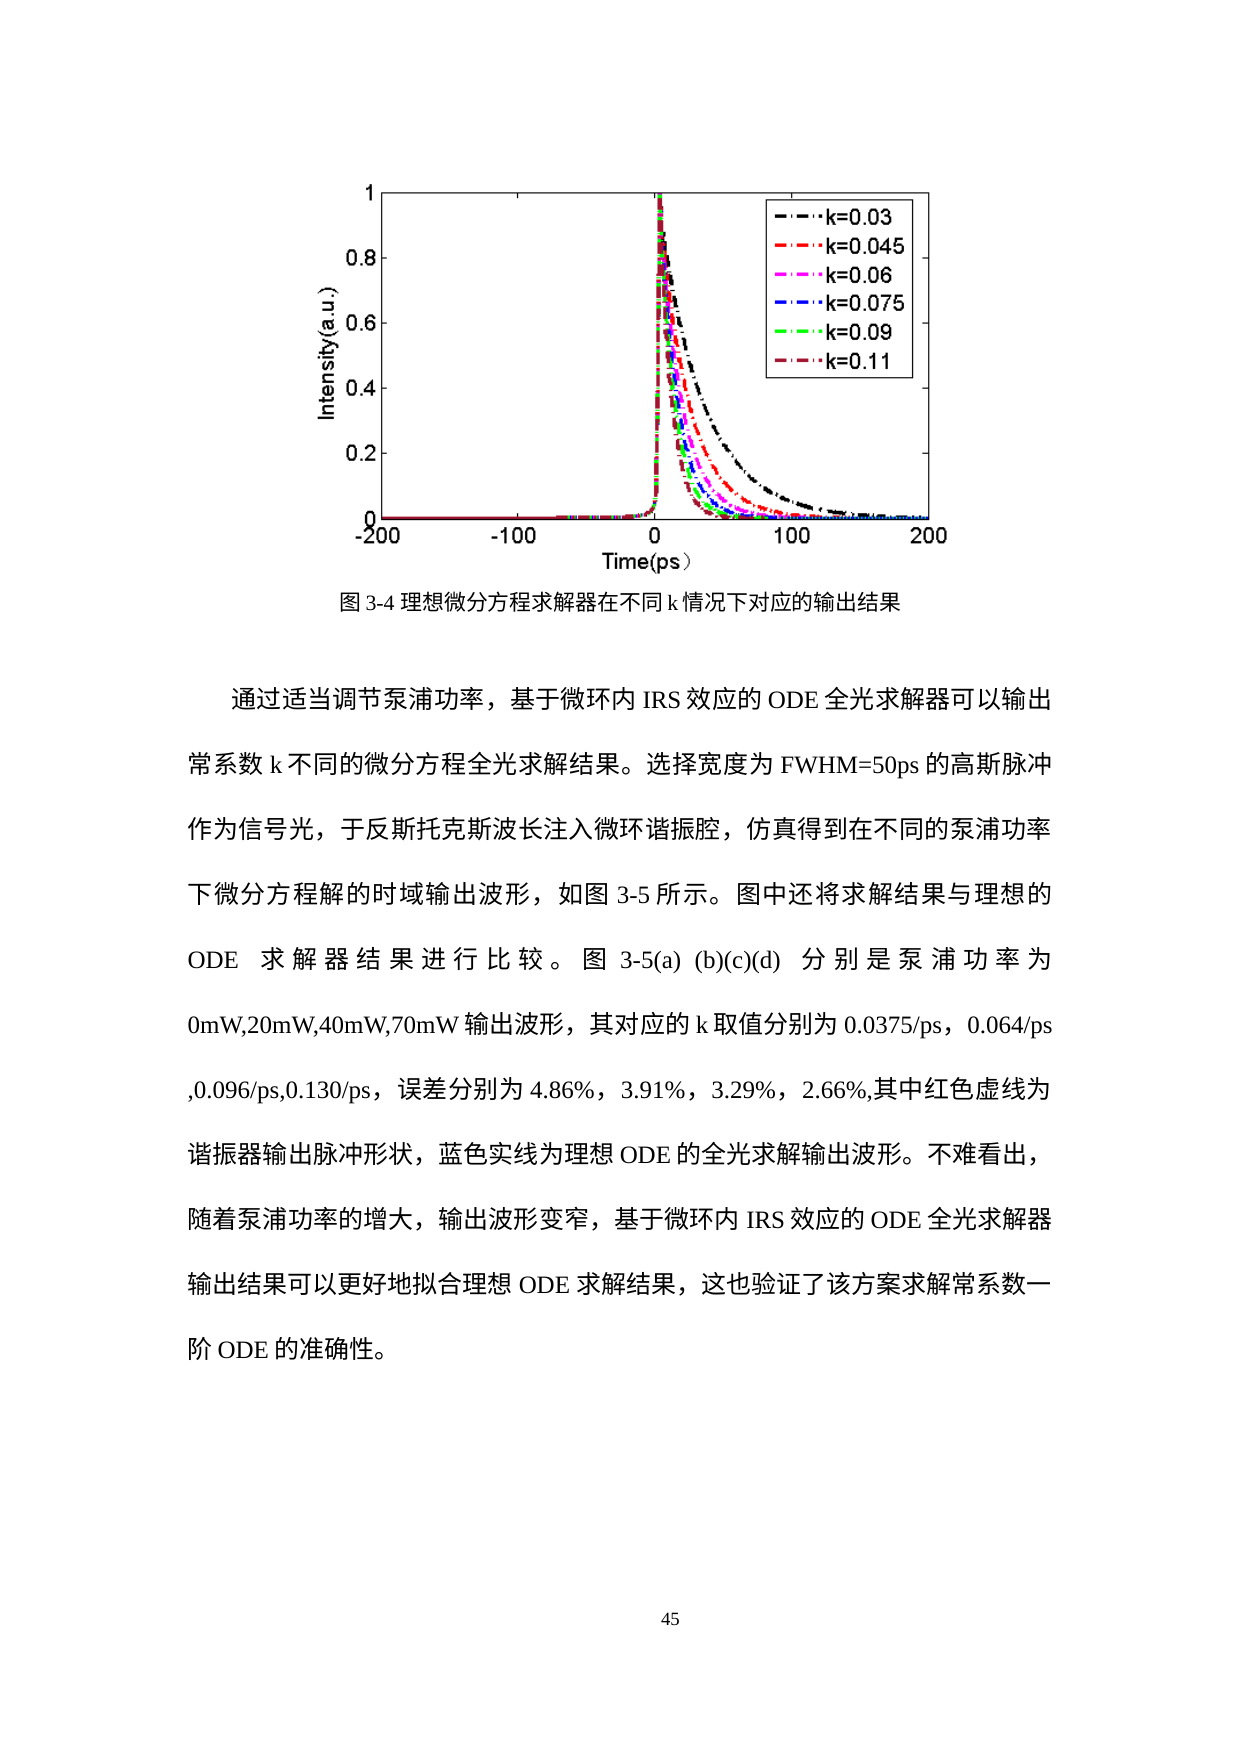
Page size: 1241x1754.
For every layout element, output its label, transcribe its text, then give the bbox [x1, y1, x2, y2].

text 通过适当调节泵浦功率，基于微环内IRS效应的ODE全光求解器可以输出常系数k不同的微分方程全光求解结果。选择宽度为FWHM=50ps的高斯脉冲作为信号光，于反斯托克斯波长注入微环谐振腔，仿真得到在不同的泵浦功率下微分方程解的时域输出波形，如图3-5所示。图中还将求解结果与理想的ODE 求解器结果进行比较。图3-5(a) (b)(c)(d) 分别是泵浦功率为0mW,20mW,40mW,70mW输出波形，其对应的k取值分别为0.0375/ps，0.064/ps,0.096/ps,0.130/ps，误差分别为4.86%，3.91%，3.29%，2.66%,其中红色虚线为谐振器输出脉冲形状，蓝色实线为理想ODE的全光求解输出波形。不难看出，随着泵浦功率的增大，输出波形变窄，基于微环内IRS效应的ODE全光求解器输出结果可以更好地拟合理想ODE 求解结果，这也验证了该方案求解常系数一阶ODE的准确性。 [187, 665, 1053, 1380]
picture [289, 162, 995, 576]
text 图3-4 理想微分方程求解器在不同k情况下对应的输出结果 [187, 584, 1053, 617]
